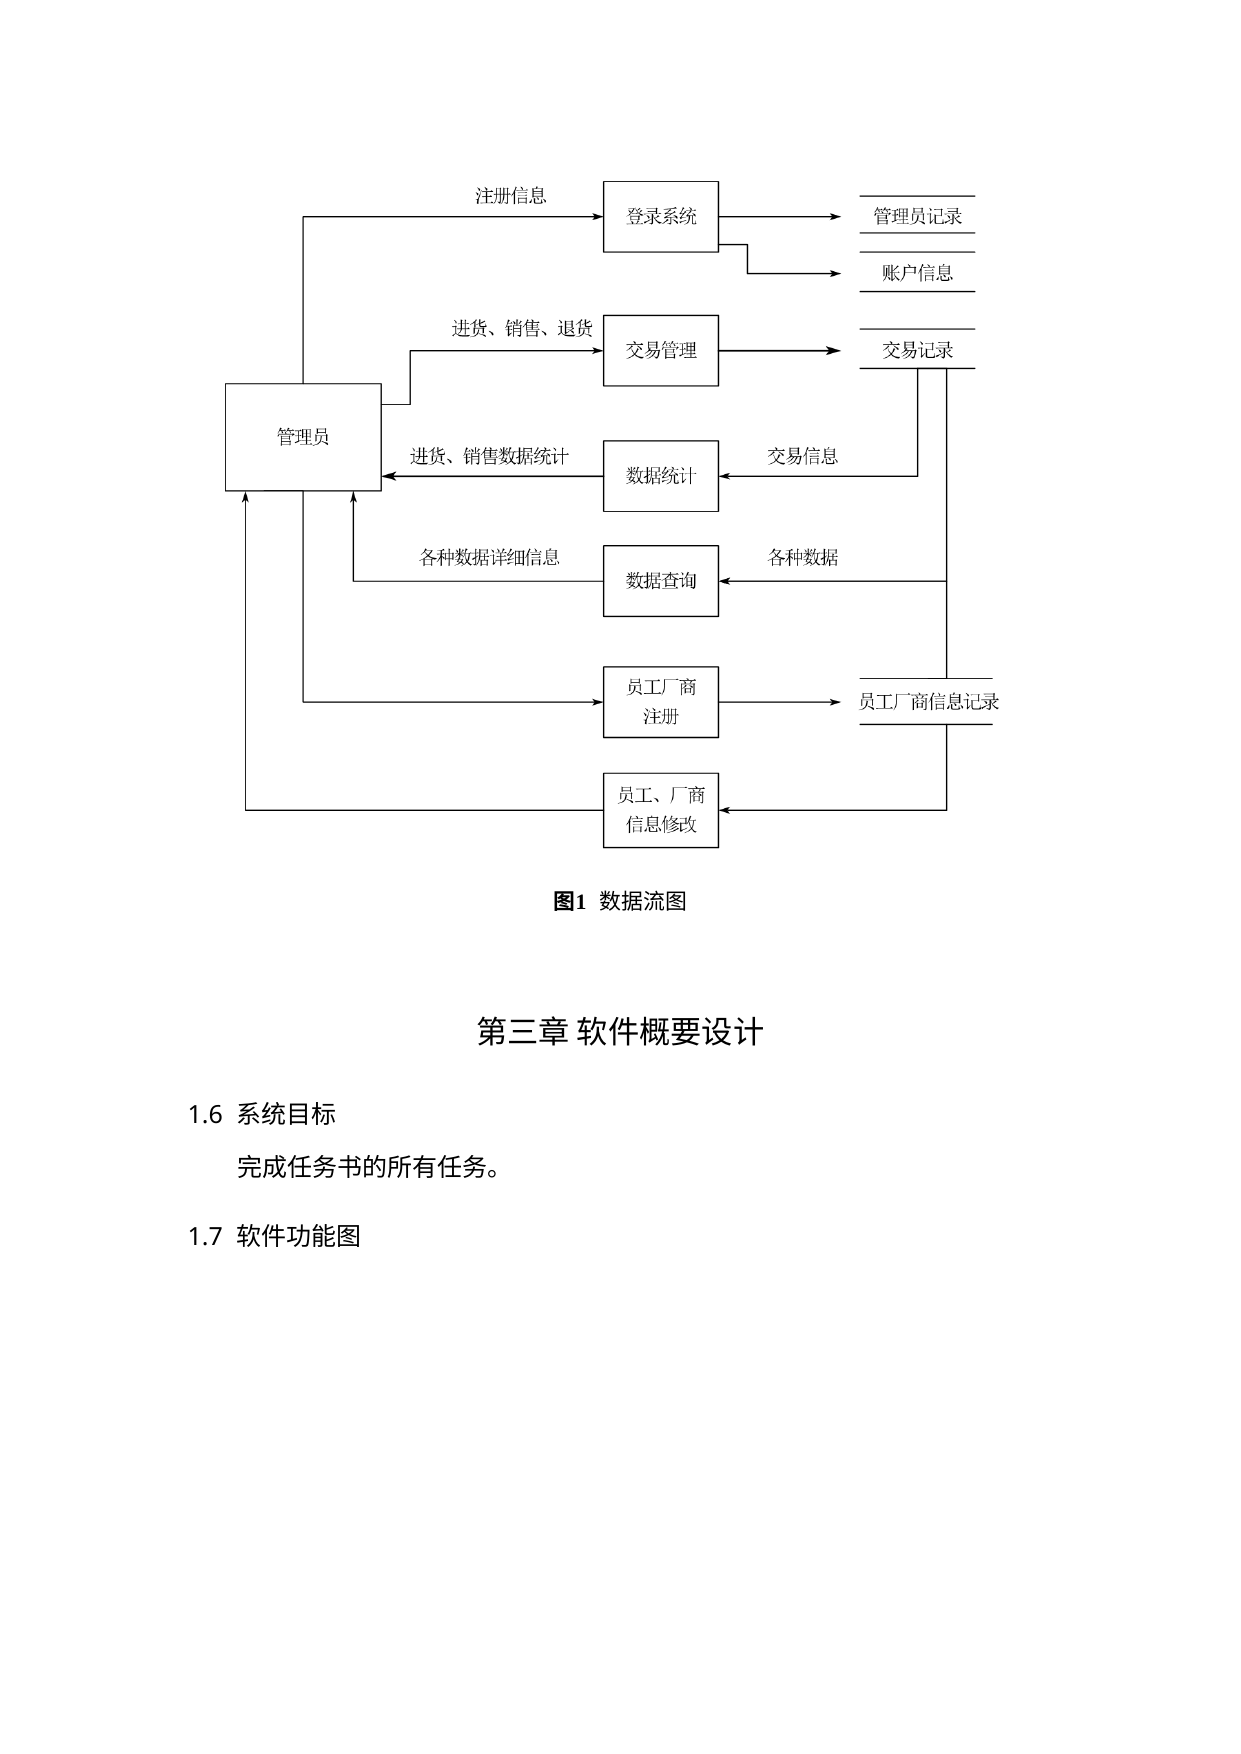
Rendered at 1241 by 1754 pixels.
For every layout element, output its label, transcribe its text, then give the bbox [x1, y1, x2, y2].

text 软件功能图 [187, 1216, 1053, 1252]
text 数据流图 [187, 883, 1053, 916]
text 完成任务书的所有任务。 [187, 1147, 1053, 1183]
picture [187, 162, 1053, 859]
text 第三章 软件概要设计 [187, 997, 1053, 1062]
text 系统目标 [187, 1095, 1053, 1131]
